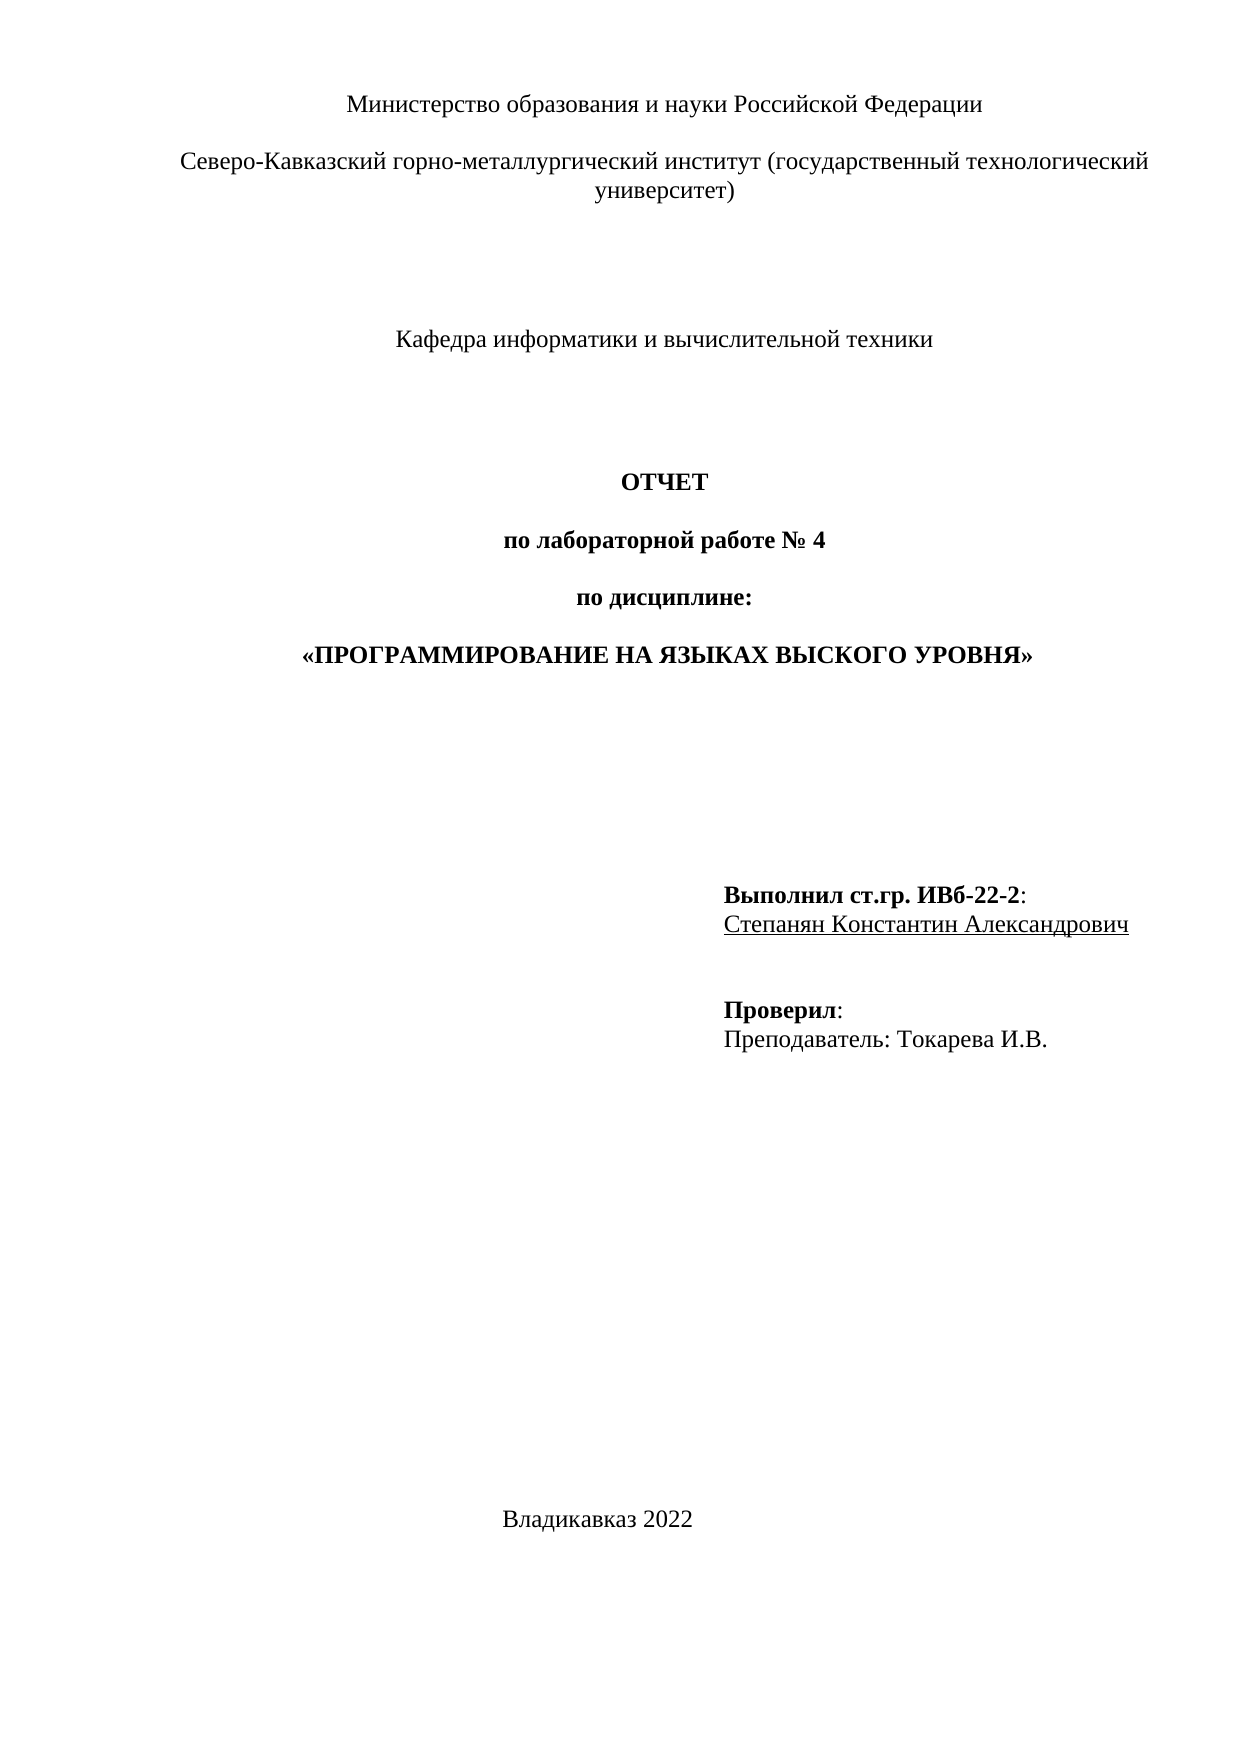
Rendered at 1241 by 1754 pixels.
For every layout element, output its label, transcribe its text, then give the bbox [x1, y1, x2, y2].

text ОТЧЕТ [177, 467, 1152, 496]
text Владикавказ 2022 [177, 1504, 1152, 1532]
text Степанян Константин Александрович [177, 909, 1152, 937]
text Проверил: [177, 995, 1152, 1024]
text Выполнил ст.гр. ИВб-22-2: [177, 880, 1152, 909]
text «ПРОГРАММИРОВАНИЕ НА ЯЗЫКАХ ВЫСКОГО УРОВНЯ» [177, 640, 1152, 669]
text Министерство образования и науки Российской Федерации [177, 89, 1152, 117]
text по дисциплине: [177, 582, 1152, 611]
text Кафедра информатики и вычислительной техники [177, 324, 1152, 352]
text Преподаватель: Токарева И.В. [177, 1024, 1152, 1052]
text по лабораторной работе № 4 [177, 525, 1152, 554]
text Северо-Кавказский горно-металлургический институт (государственный технологический университет) [177, 146, 1152, 204]
